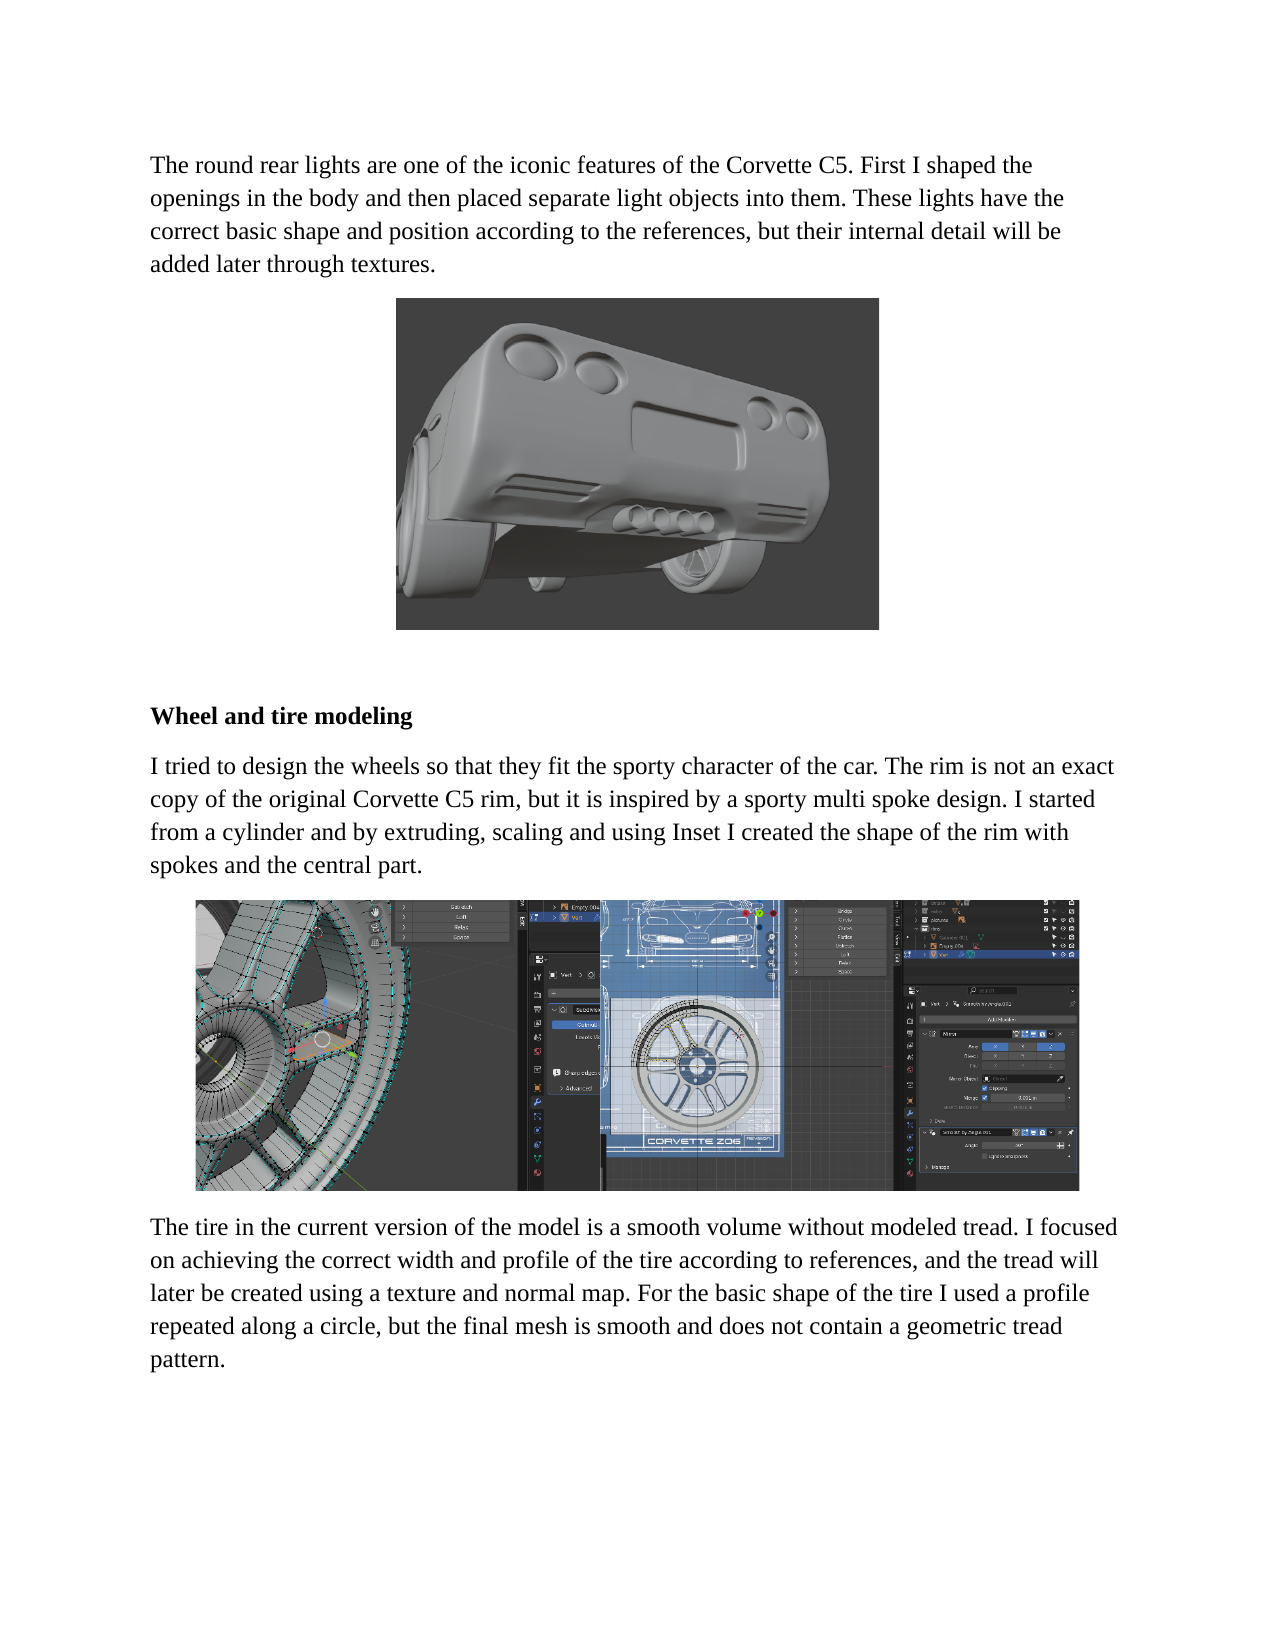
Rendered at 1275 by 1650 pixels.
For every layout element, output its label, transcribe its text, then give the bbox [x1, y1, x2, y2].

text I tried to design the wheels so that they fit the sporty character of the car. The rim is not an exact copy of the original Corvette C5 rim, but it is inspired by a sporty multi spoke design. I started from a cylinder and by extruding, scaling and using Inset I created the shape of the rim with spokes and the central part. [150, 751, 1125, 879]
text The tire in the current version of the model is a smooth volume without modeled tread. I focused on achieving the correct width and profile of the tire according to references, and the tread will later be created using a texture and normal map. For the basic shape of the tire I used a profile repeated along a circle, but the final mesh is smooth and does not contain a geometric tread pattern. [150, 1212, 1125, 1373]
picture [396, 298, 880, 630]
text The round rear lights are one of the iconic features of the Corvette C5. First I shaped the openings in the body and then placed separate light objects into them. These lights have the correct basic shape and position according to the references, but their internal detail will be added later through textures. [150, 150, 1125, 278]
text Wheel and tire modeling [150, 701, 1125, 730]
picture [195, 900, 1080, 1191]
